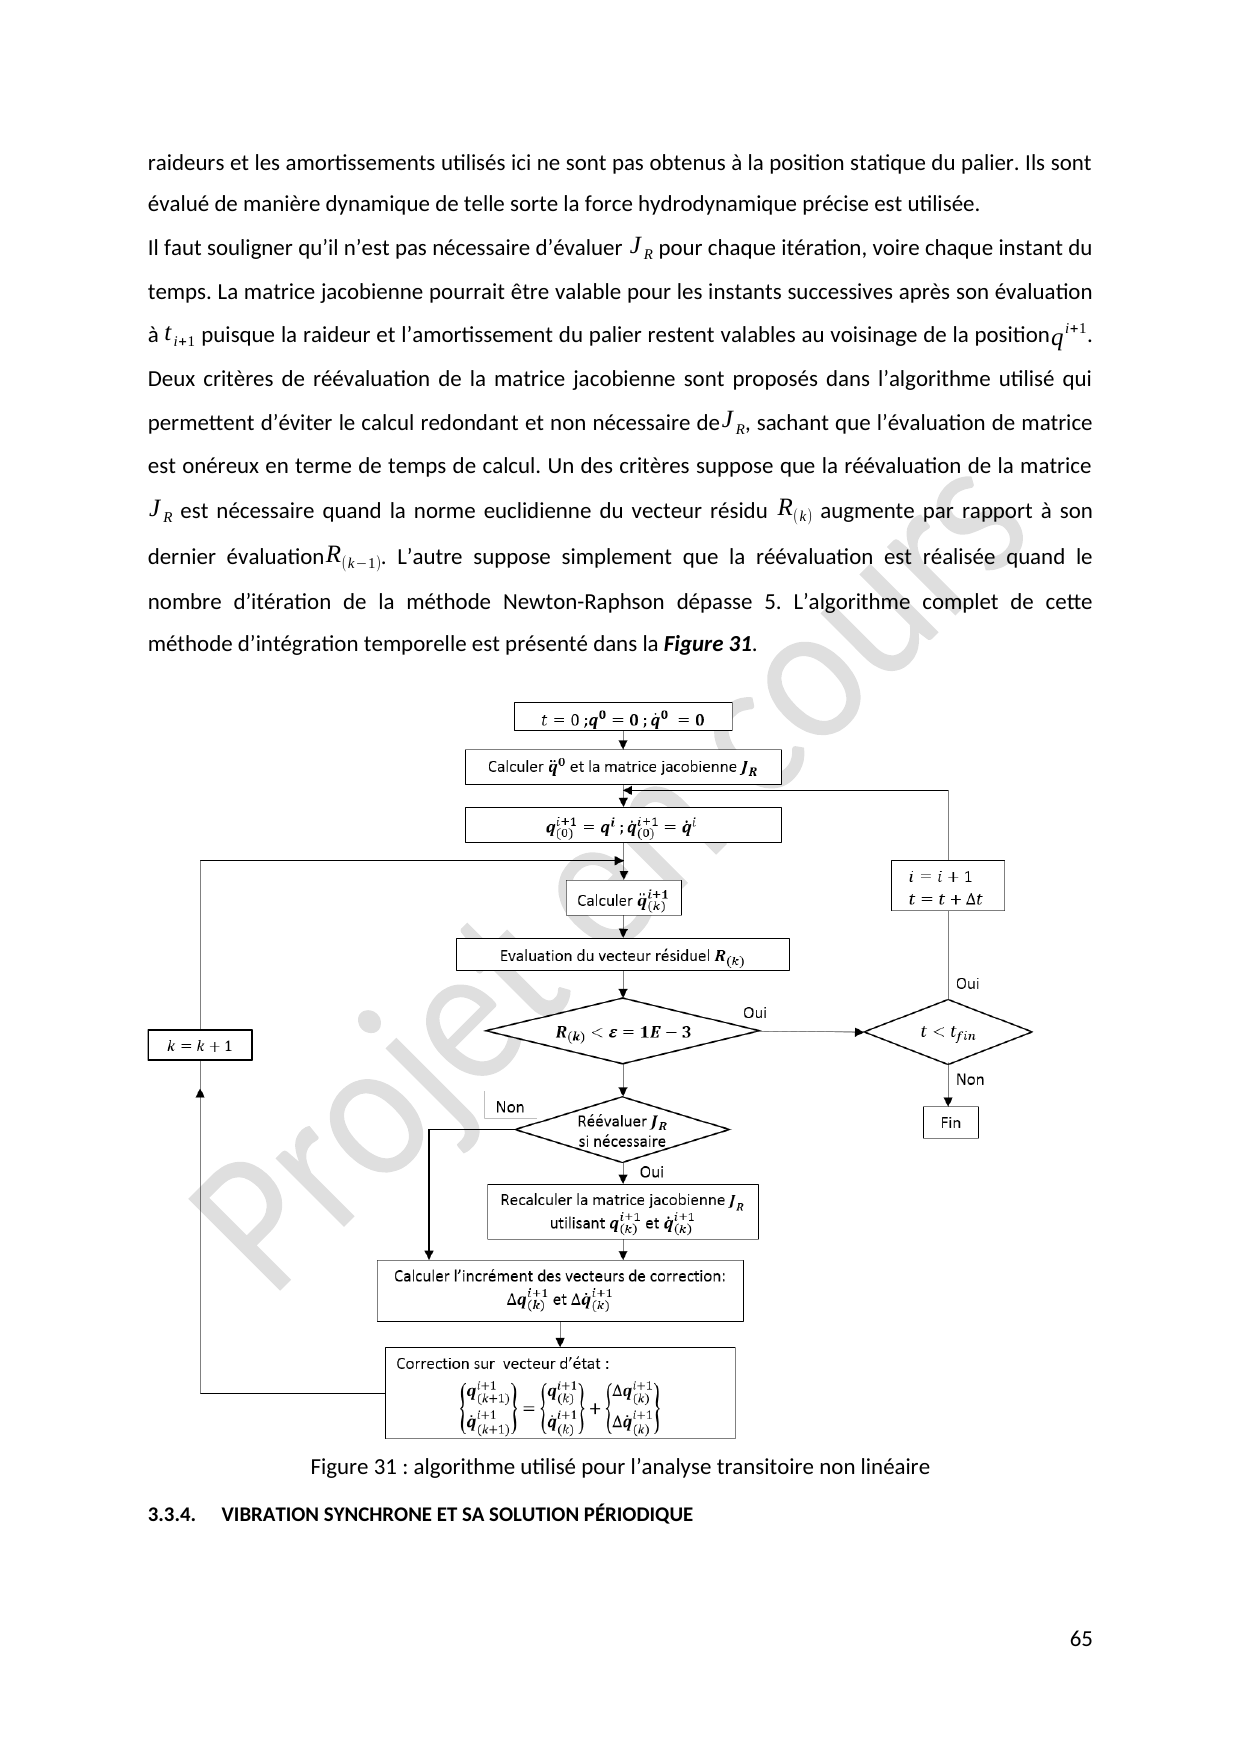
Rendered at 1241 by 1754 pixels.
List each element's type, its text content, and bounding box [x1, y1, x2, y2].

text Figure 31 : algorithme utilisé pour l’analyse transitoire non linéaire [148, 1452, 1093, 1480]
picture [147, 702, 1034, 1439]
text Il faut souligner qu’il n’est pas nécessaire d’évaluer pour chaque itération, voire chaque instant du temps. La matrice jacobienne pourrait être valable pour les instants successives après son évaluation à puisque la raideur et l’amortissement du palier restent valables au voisinage de la position. Deux critères de réévaluation de la matrice jacobienne sont proposés dans l’algorithme utilisé qui permettent d’éviter le calcul redondant et non nécessaire de, sachant que l’évaluation de matrice est onéreux en terme de temps de calcul. Un des critères suppose que la réévaluation de la matrice est nécessaire quand la norme euclidienne du vecteur résidu augmente par rapport à son dernier évaluation. L’autre suppose simplement que la réévaluation est réalisée quand le nombre d’itération de la méthode Newton-Raphson dépasse 5. L’algorithme complet de cette méthode d’intégration temporelle est présenté dans la Figure 31. [148, 232, 1093, 657]
subtitle Vibration synchrone et sa solution périodique [148, 1501, 1093, 1526]
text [148, 148, 1093, 218]
